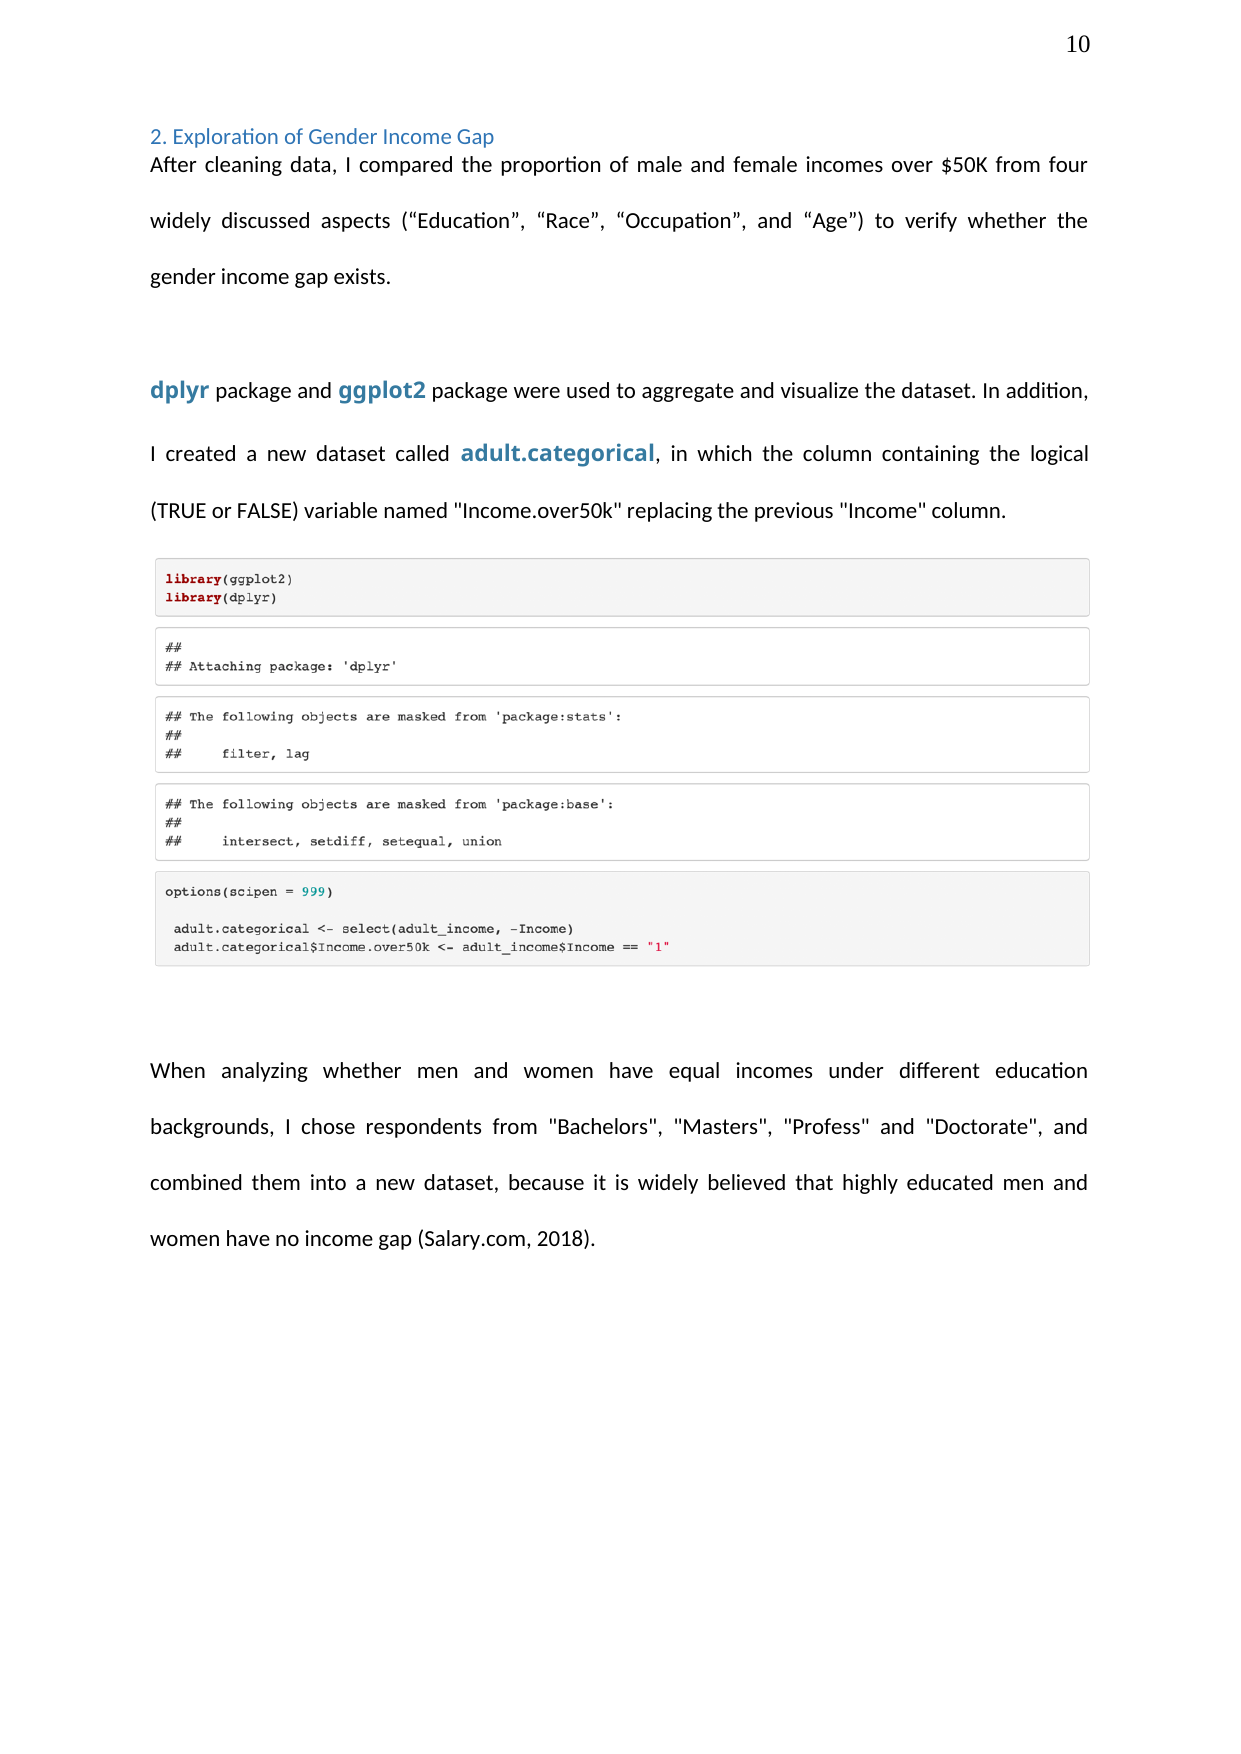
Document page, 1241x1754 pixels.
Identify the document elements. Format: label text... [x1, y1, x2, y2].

text When analyzing whether men and women have equal incomes under different education backgrounds, I chose respondents from "Bachelors", "Masters", "Profess" and "Doctorate", and combined them into a new dataset, because it is widely believed that highly educated men and women have no income gap (Salary.com, 2018). [150, 1056, 1090, 1252]
text After cleaning data, I compared the proportion of male and female incomes over $50K from four widely discussed aspects (“Education”, “Race”, “Occupation”, and “Age”) to verify whether the gender income gap exists. [150, 150, 1090, 290]
subtitle 2. Exploration of Gender Income Gap [150, 122, 1090, 150]
text dplyr package and ggplot2 package were used to aggregate and visualize the dataset. In addition, I created a new dataset called adult.categorical, in which the column containing the logical (TRUE or FALSE) variable named "Income.over50k" replacing the previous "Income" column. [150, 374, 1090, 524]
picture [150, 552, 1095, 971]
